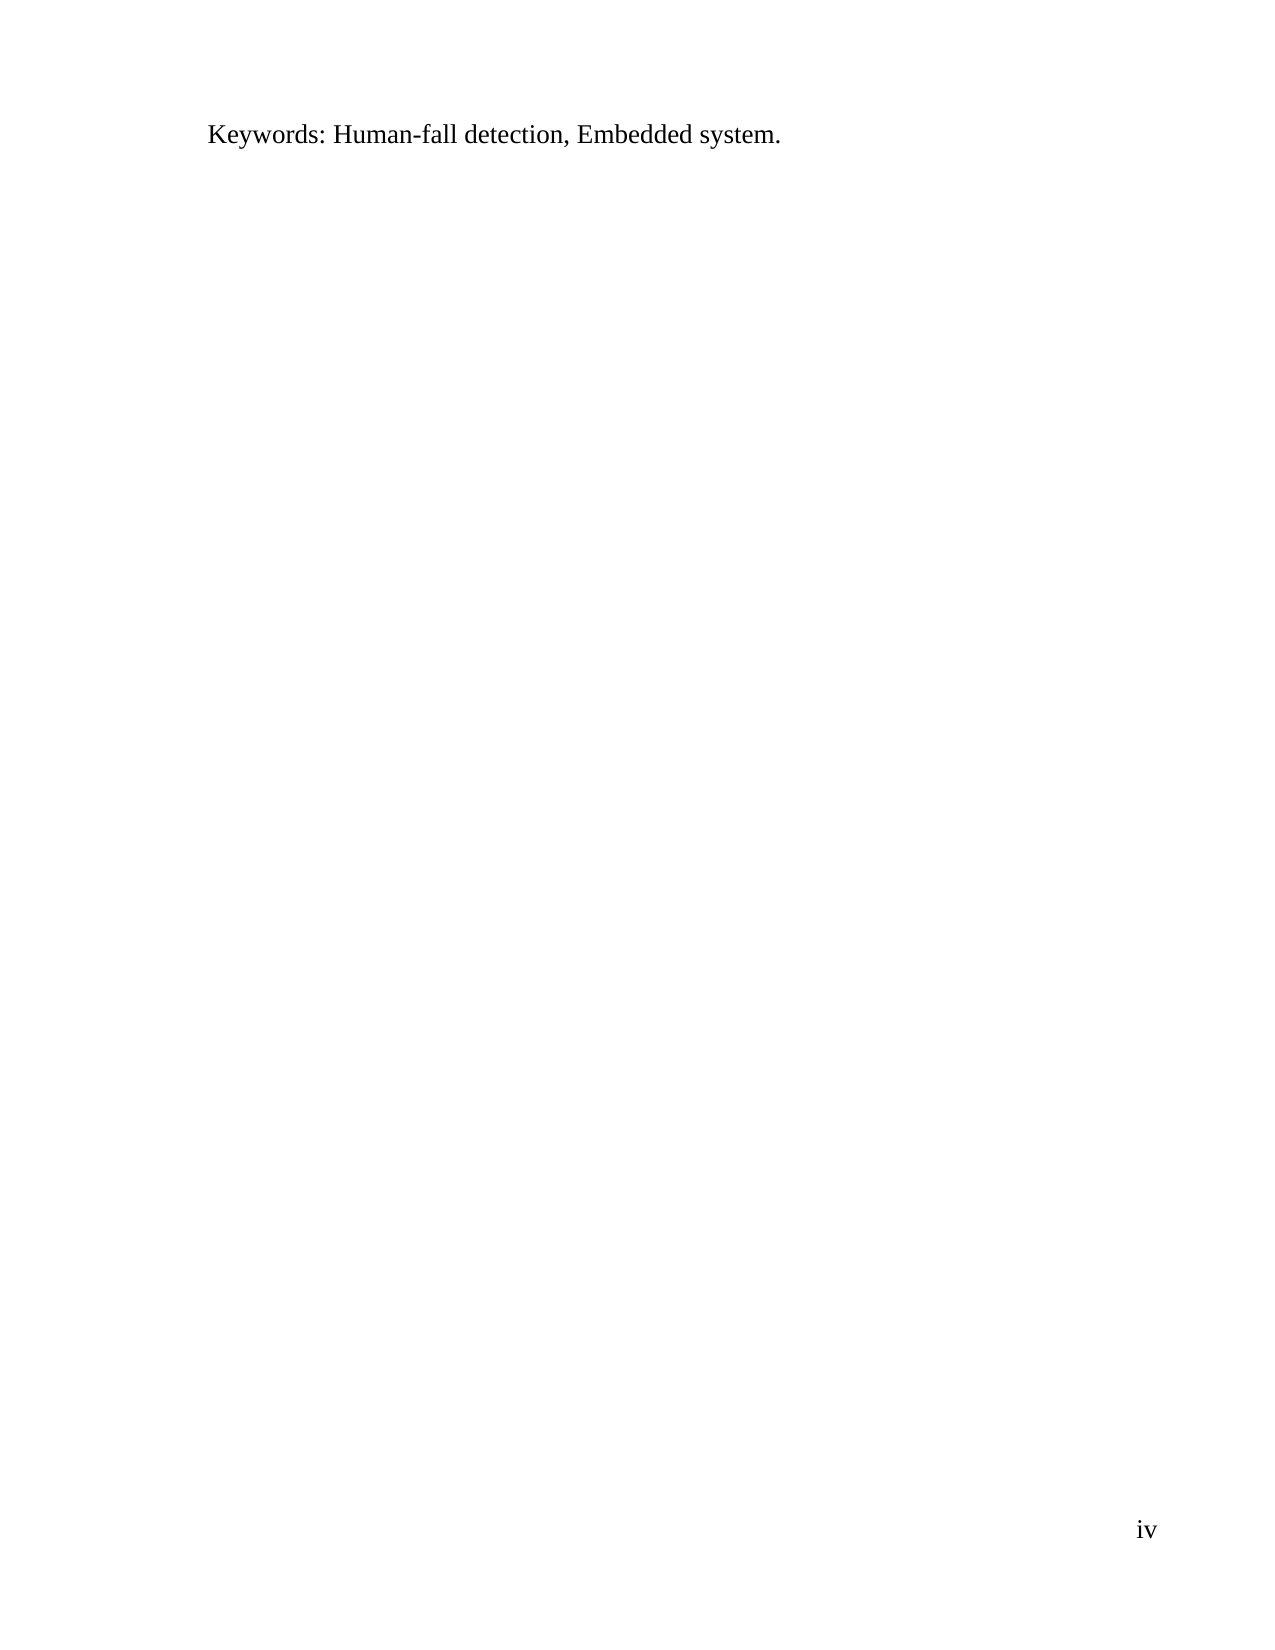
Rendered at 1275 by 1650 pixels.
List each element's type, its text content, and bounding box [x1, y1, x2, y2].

text Keywords: Human-fall detection, Embedded system. [177, 118, 1157, 149]
